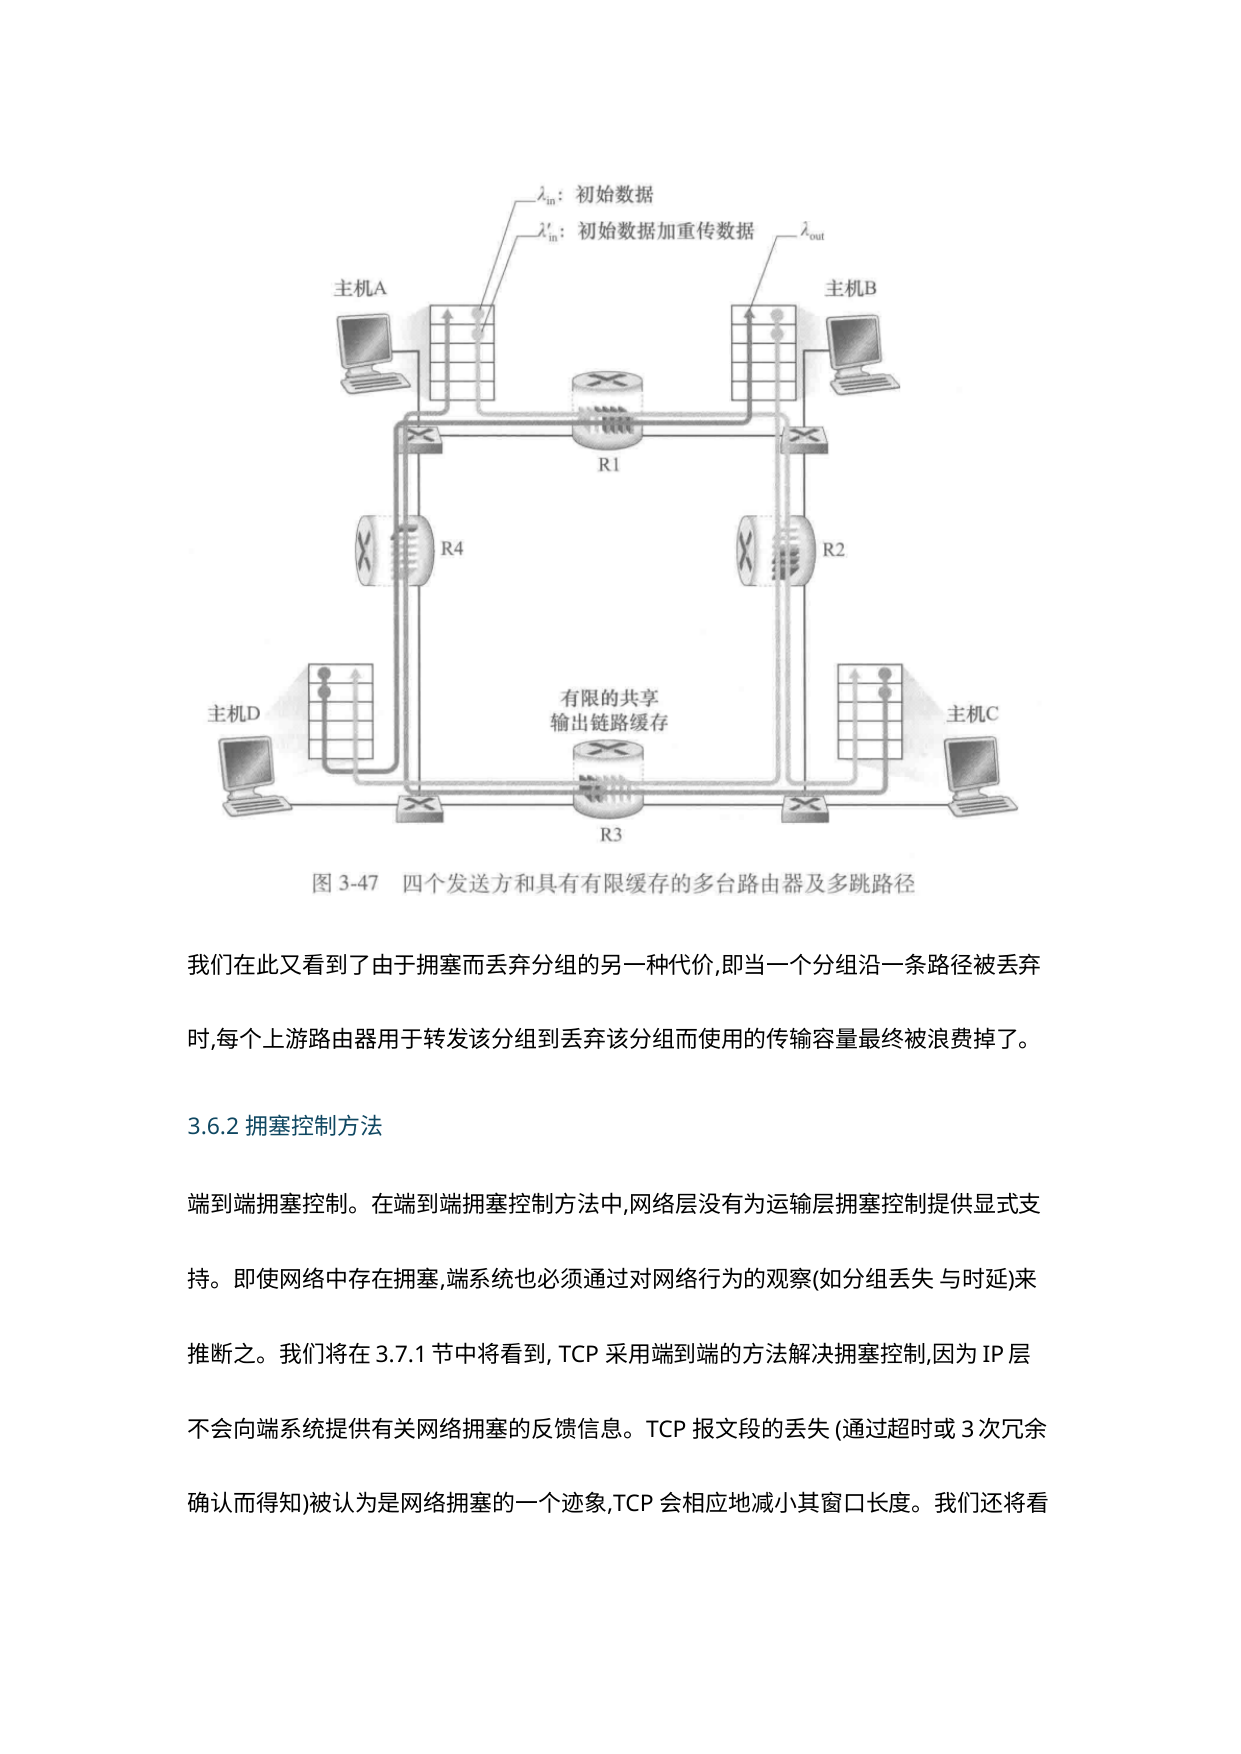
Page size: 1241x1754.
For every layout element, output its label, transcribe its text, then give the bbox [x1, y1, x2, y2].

subtitle 3.6.2 拥塞控制方法 [187, 1092, 1053, 1157]
text 我们在此又看到了由于拥塞而丢弃分组的另一种代价,即当一个分组沿一条路径被丢弃时,每个上游路由器用于转发该分组到丢弃该分组而使用的传输容量最终被浪费掉了。 [187, 931, 1053, 1071]
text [187, 1171, 1053, 1534]
picture [187, 172, 1042, 899]
